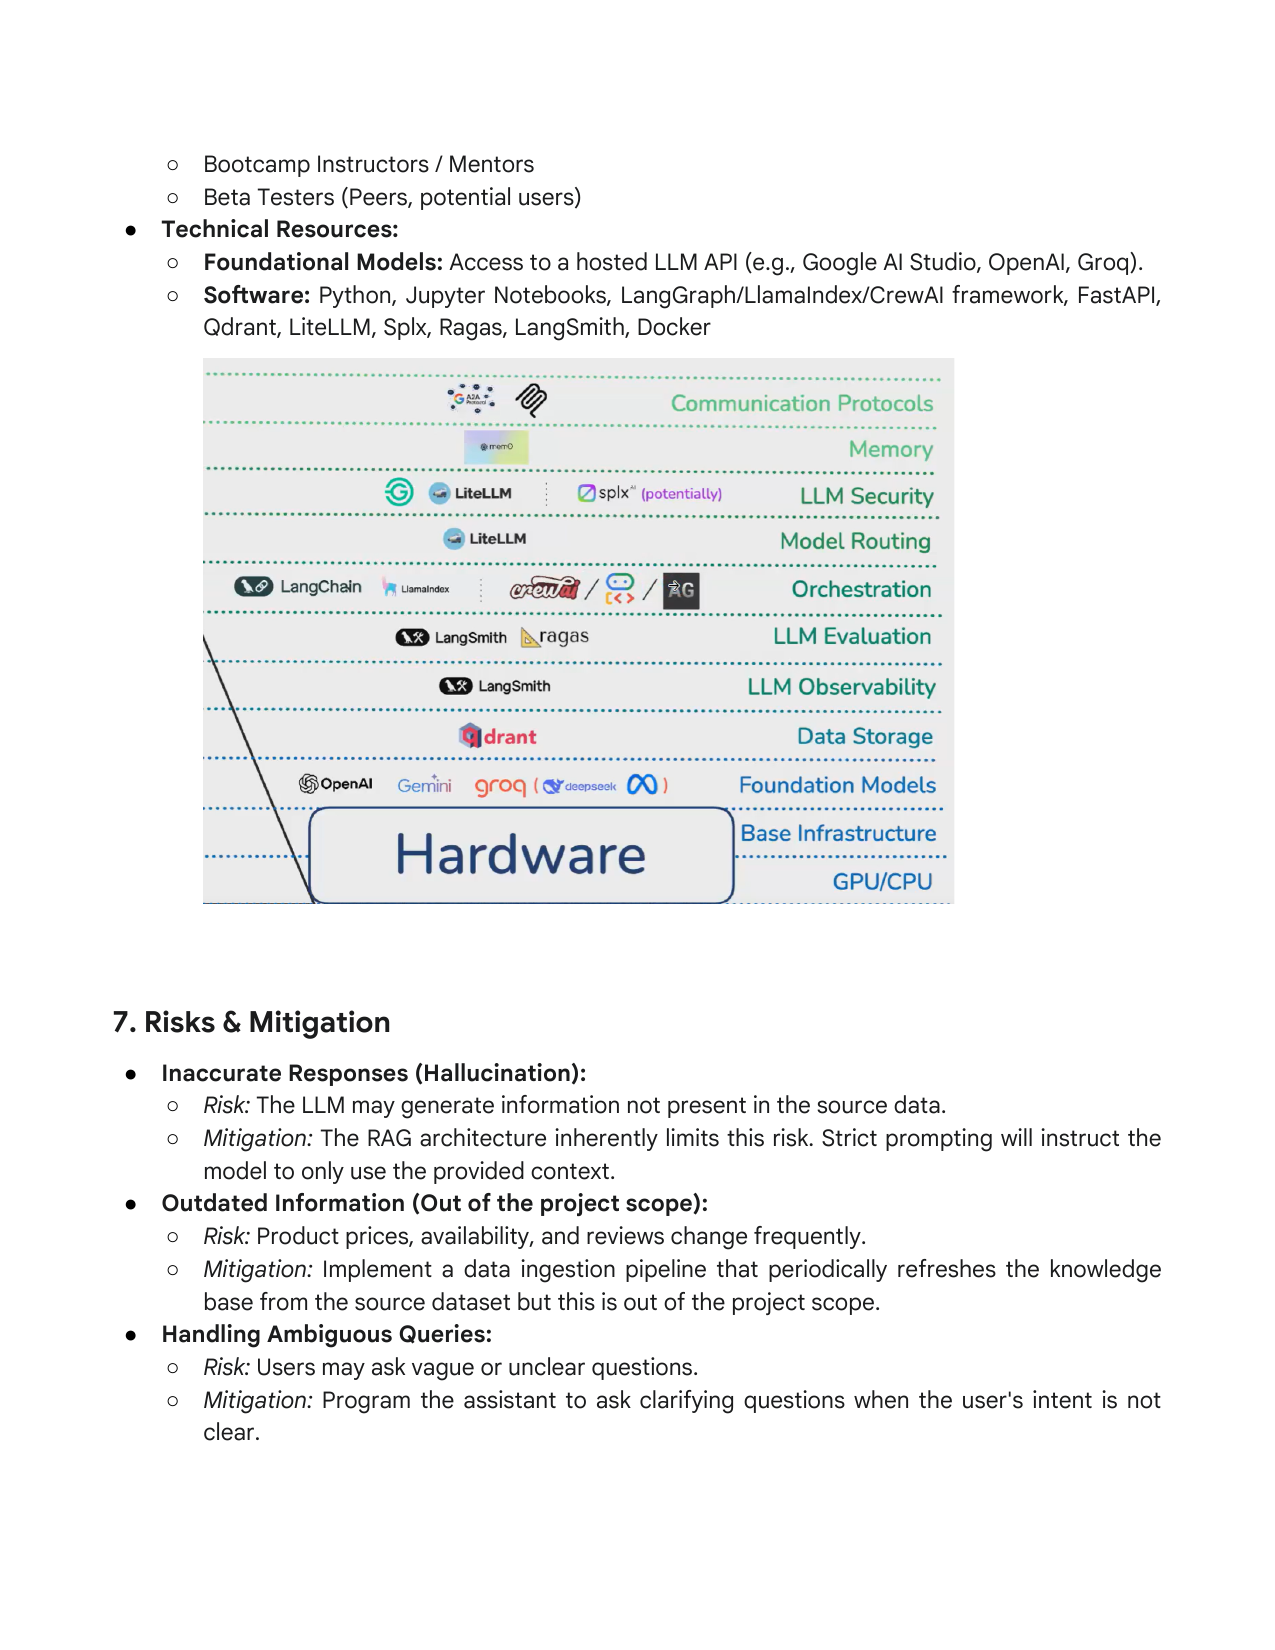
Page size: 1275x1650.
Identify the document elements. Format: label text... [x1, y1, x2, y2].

list Beta Testers (Peers, potential users) [166, 183, 1162, 211]
list Inaccurate Responses (Hallucination): [123, 1059, 1162, 1088]
picture [203, 358, 955, 904]
subtitle 7. Risks & Mitigation [112, 1005, 1162, 1041]
list Handling Ambiguous Queries: [123, 1321, 1162, 1349]
list Bootcamp Instructors / Mentors [166, 150, 1162, 179]
list Mitigation: The RAG architecture inherently limits this risk. Strict prompting will instruct the model to only use the provided context. [166, 1124, 1162, 1186]
list Risk: Product prices, availability, and reviews change frequently. [166, 1222, 1162, 1251]
list Foundational Models: Access to a hosted LLM API (e.g., Google AI Studio, OpenAI, Groq). [166, 248, 1162, 277]
list Risk: The LLM may generate information not present in the source data. [166, 1092, 1162, 1120]
list Mitigation: Program the assistant to ask clarifying questions when the user's intent is not clear. [166, 1386, 1162, 1447]
list Risk: Users may ask vague or unclear questions. [166, 1353, 1162, 1382]
list Software: Python, Jupyter Notebooks, LangGraph/LlamaIndex/CrewAI framework, FastAPI, Qdrant, LiteLLM, Splx, Ragas, LangSmith, Docker [166, 281, 1162, 342]
list Mitigation: Implement a data ingestion pipeline that periodically refreshes the knowledge base from the source dataset but this is out of the project scope. [166, 1255, 1162, 1317]
list Technical Resources: [123, 215, 1162, 244]
list Outdated Information (Out of the project scope): [123, 1190, 1162, 1218]
